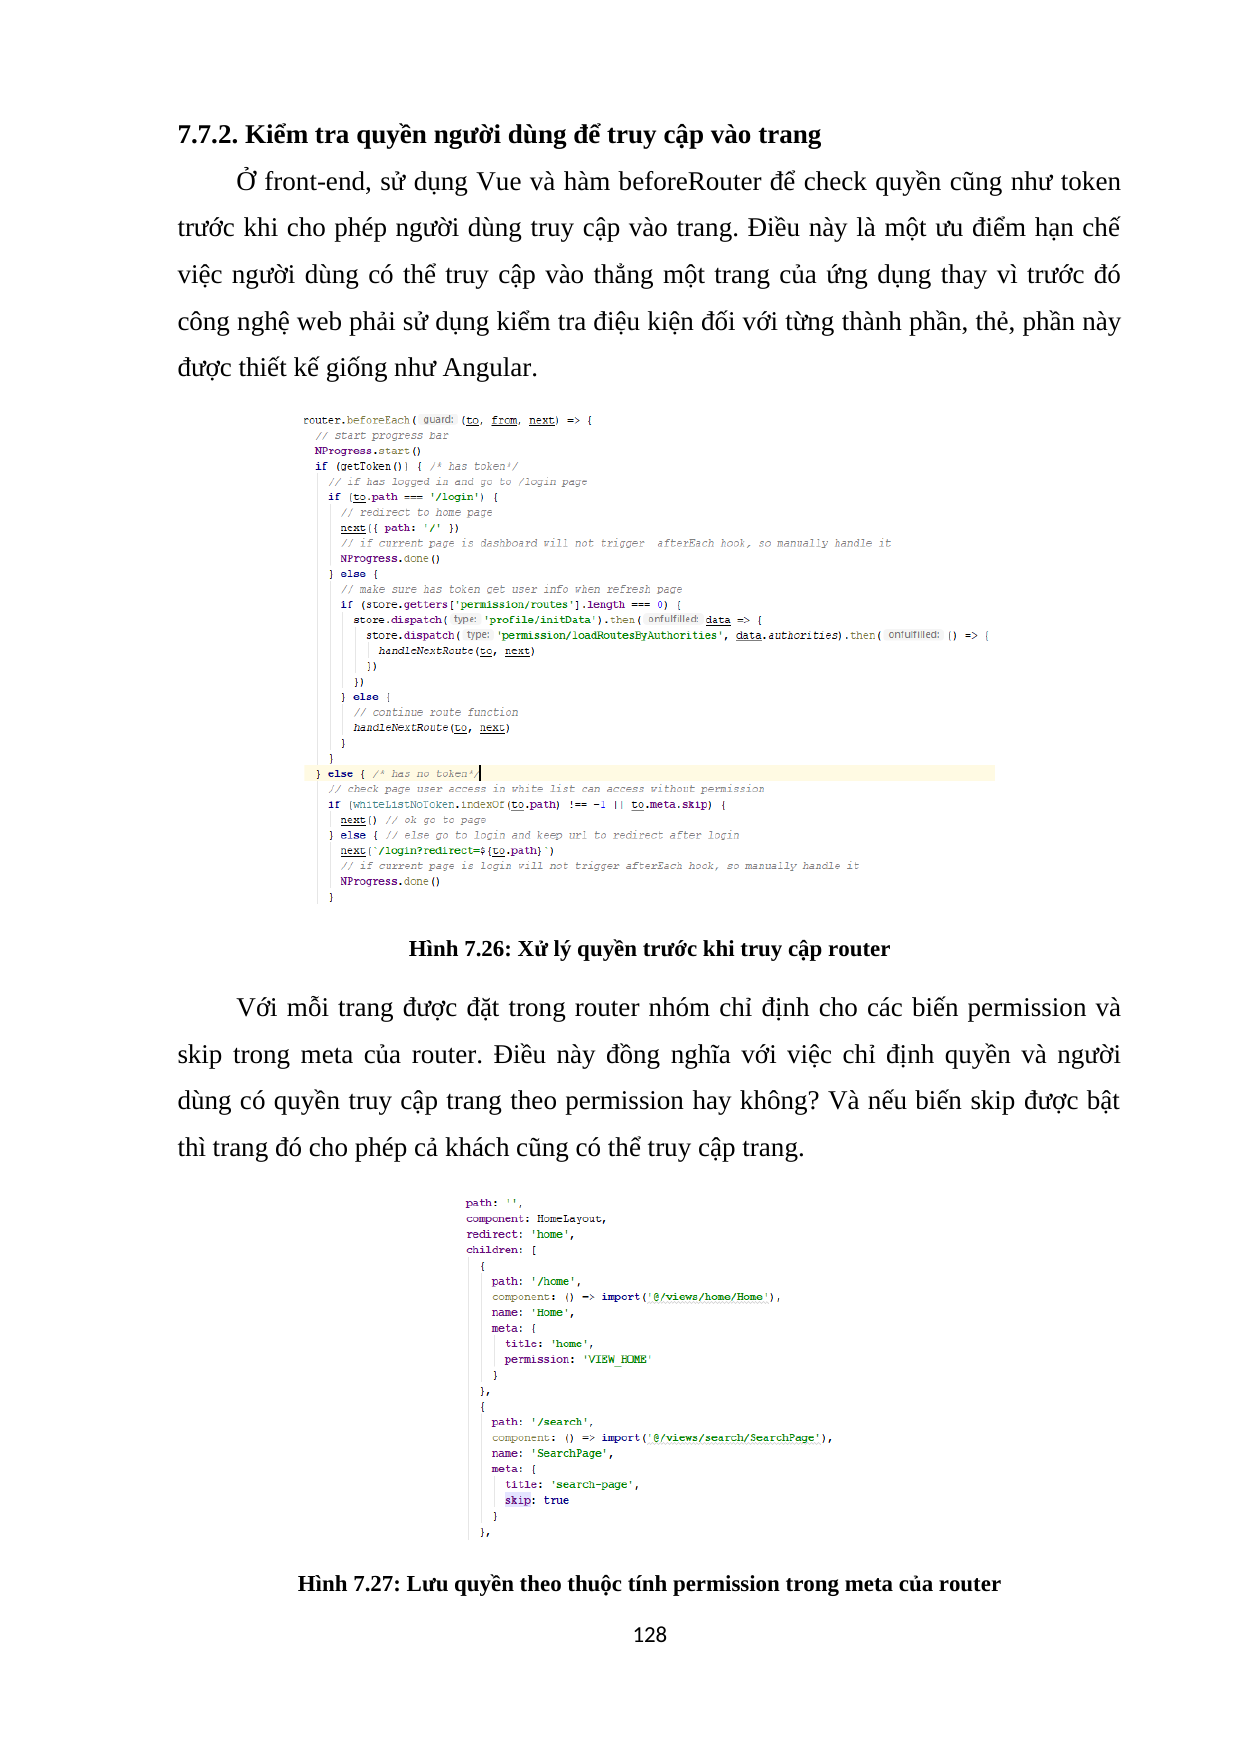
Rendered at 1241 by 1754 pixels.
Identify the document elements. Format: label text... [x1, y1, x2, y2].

text Với mỗi trang được đặt trong router nhóm chỉ định cho các biến permission và skip trong meta của router. Điều này đồng nghĩa với việc chỉ định quyền và người dùng có quyền truy cập trang theo permission hay không? Và nếu biến skip được bật thì trang đó cho phép cả khách cũng có thể truy cập trang. [177, 991, 1122, 1162]
picture [304, 414, 995, 905]
text Hình 7.26: Xử lý quyền trước khi truy cập router [177, 935, 1122, 961]
subtitle 7.7.2. Kiểm tra quyền người dùng để truy cập vào trang [177, 118, 1122, 149]
text Ở front-end, sử dụng Vue và hàm beforeRouter để check quyền cũng như token trước khi cho phép người dùng truy cập vào trang. Điều này là một ưu điểm hạn chế việc người dùng có thể truy cập vào thẳng một trang của ứng dụng thay vì trước đó công nghệ web phải sử dụng kiểm tra điệu kiện đối với từng thành phần, thẻ, phần này được thiết kế giống như Angular. [177, 165, 1122, 383]
picture [462, 1194, 837, 1540]
text Hình 7.27: Lưu quyền theo thuộc tính permission trong meta của router [177, 1570, 1122, 1597]
